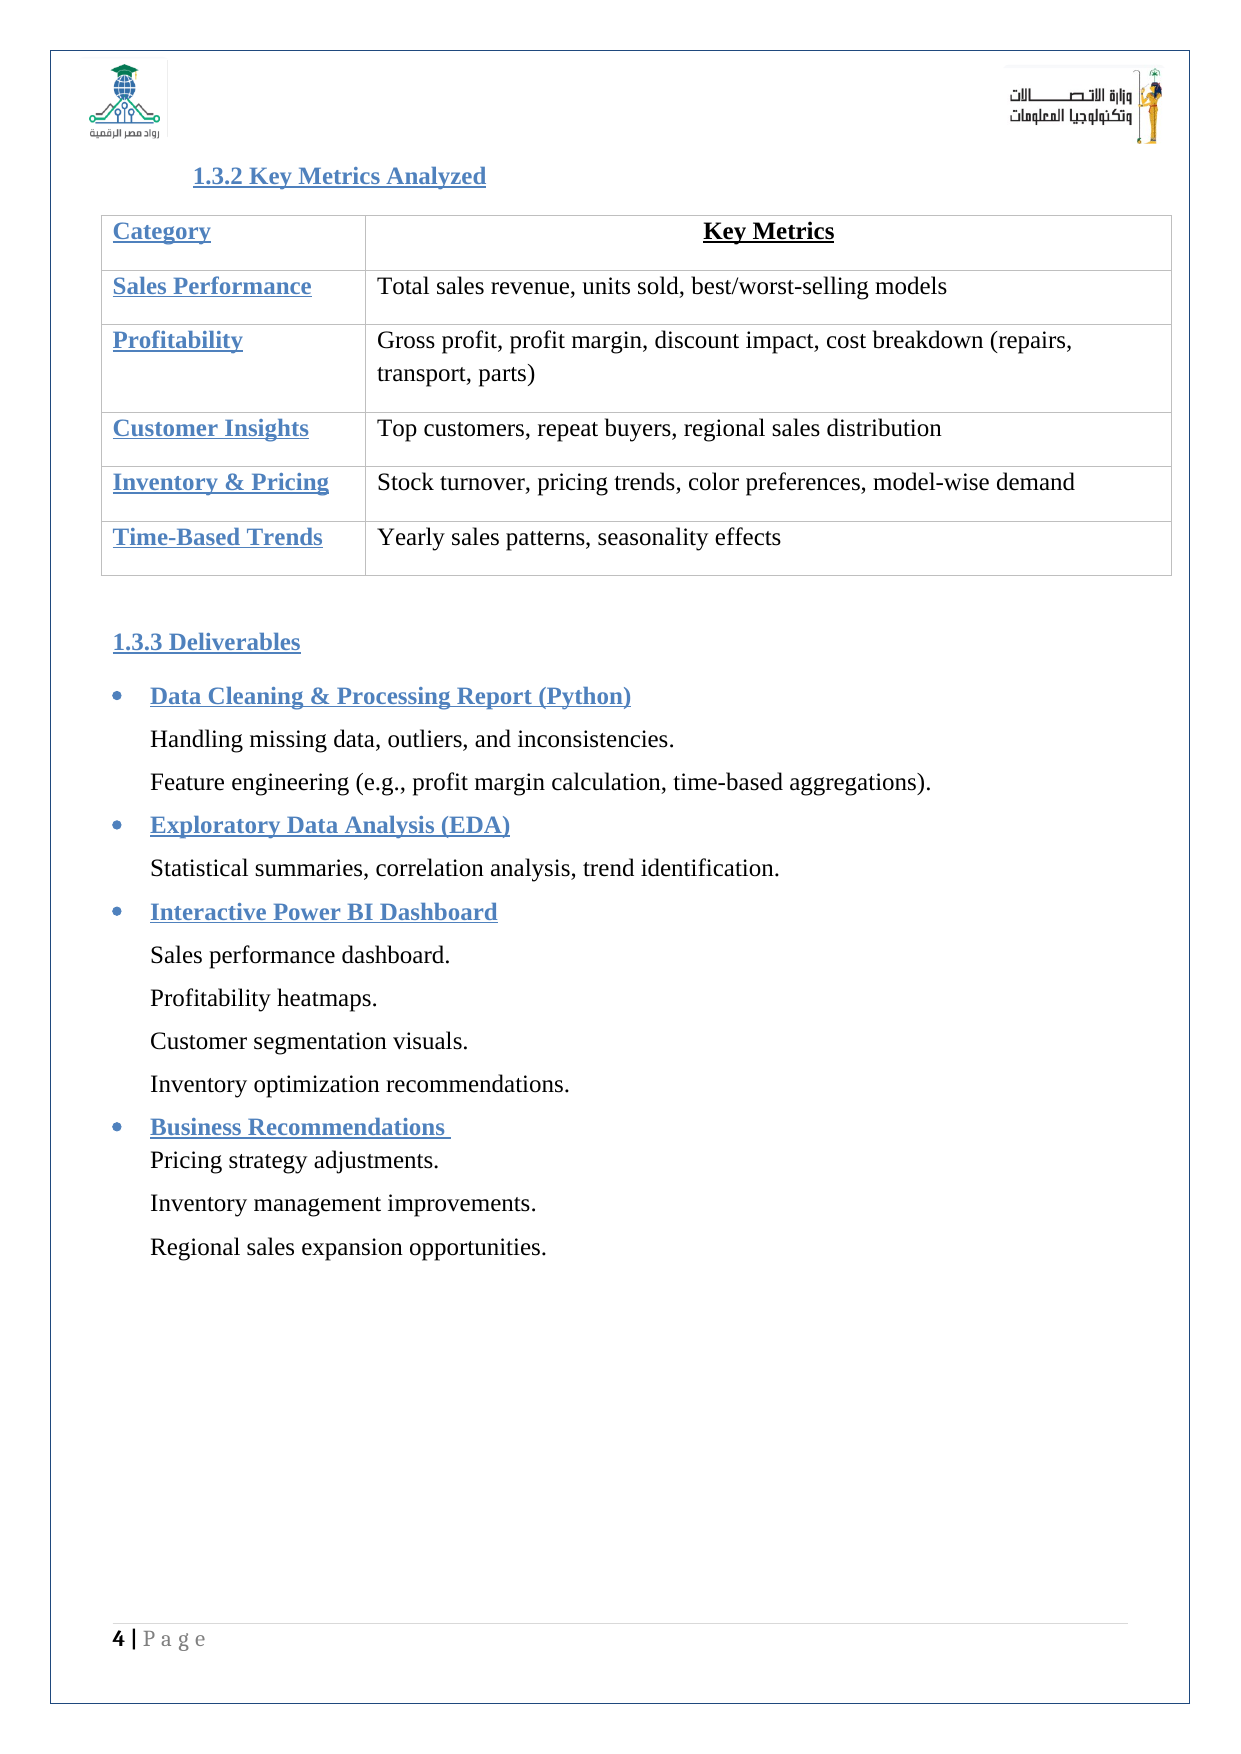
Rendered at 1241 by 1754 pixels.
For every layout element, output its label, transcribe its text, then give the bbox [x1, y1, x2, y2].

table_cell Time-Based Trends [102, 522, 365, 575]
list Inventory management improvements. [150, 1188, 1128, 1217]
table_cell Total sales revenue, units sold, best/worst-selling models [366, 271, 1171, 324]
table_cell Profitability [102, 325, 365, 412]
picture [1002, 64, 1166, 144]
list Feature engineering (e.g., profit margin calculation, time-based aggregations). [150, 767, 1128, 796]
picture [76, 56, 171, 139]
text 1.3.2 Key Metrics Analyzed [112, 161, 1128, 190]
list Interactive Power BI Dashboard [112, 897, 1128, 925]
list Profitability heatmaps. [150, 983, 1128, 1012]
list Customer segmentation visuals. [150, 1026, 1128, 1055]
list Data Cleaning & Processing Report (Python) [112, 681, 1128, 710]
list Business Recommendations [112, 1112, 1128, 1141]
table_cell Top customers, repeat buyers, regional sales distribution [366, 413, 1171, 466]
text 1.3.3 Deliverables [112, 627, 1128, 656]
list Handling missing data, outliers, and inconsistencies. [150, 724, 1128, 753]
list Inventory optimization recommendations. [150, 1069, 1128, 1098]
table_cell Stock turnover, pricing trends, color preferences, model-wise demand [366, 467, 1171, 521]
table_header Category [102, 216, 365, 270]
table_cell Inventory & Pricing [102, 467, 365, 521]
table_cell Customer Insights [102, 413, 365, 466]
list Sales performance dashboard. [150, 940, 1128, 968]
table_header Key Metrics [366, 216, 1171, 270]
list Statistical summaries, correlation analysis, trend identification. [150, 853, 1128, 882]
list Pricing strategy adjustments. [150, 1145, 1128, 1174]
table_cell Sales Performance [102, 271, 365, 324]
list Exploratory Data Analysis (EDA) [112, 810, 1128, 839]
list Regional sales expansion opportunities. [150, 1232, 1128, 1260]
table_cell Gross profit, profit margin, discount impact, cost breakdown (repairs, transport, parts) [366, 325, 1171, 412]
table_cell Yearly sales patterns, seasonality effects [366, 522, 1171, 575]
